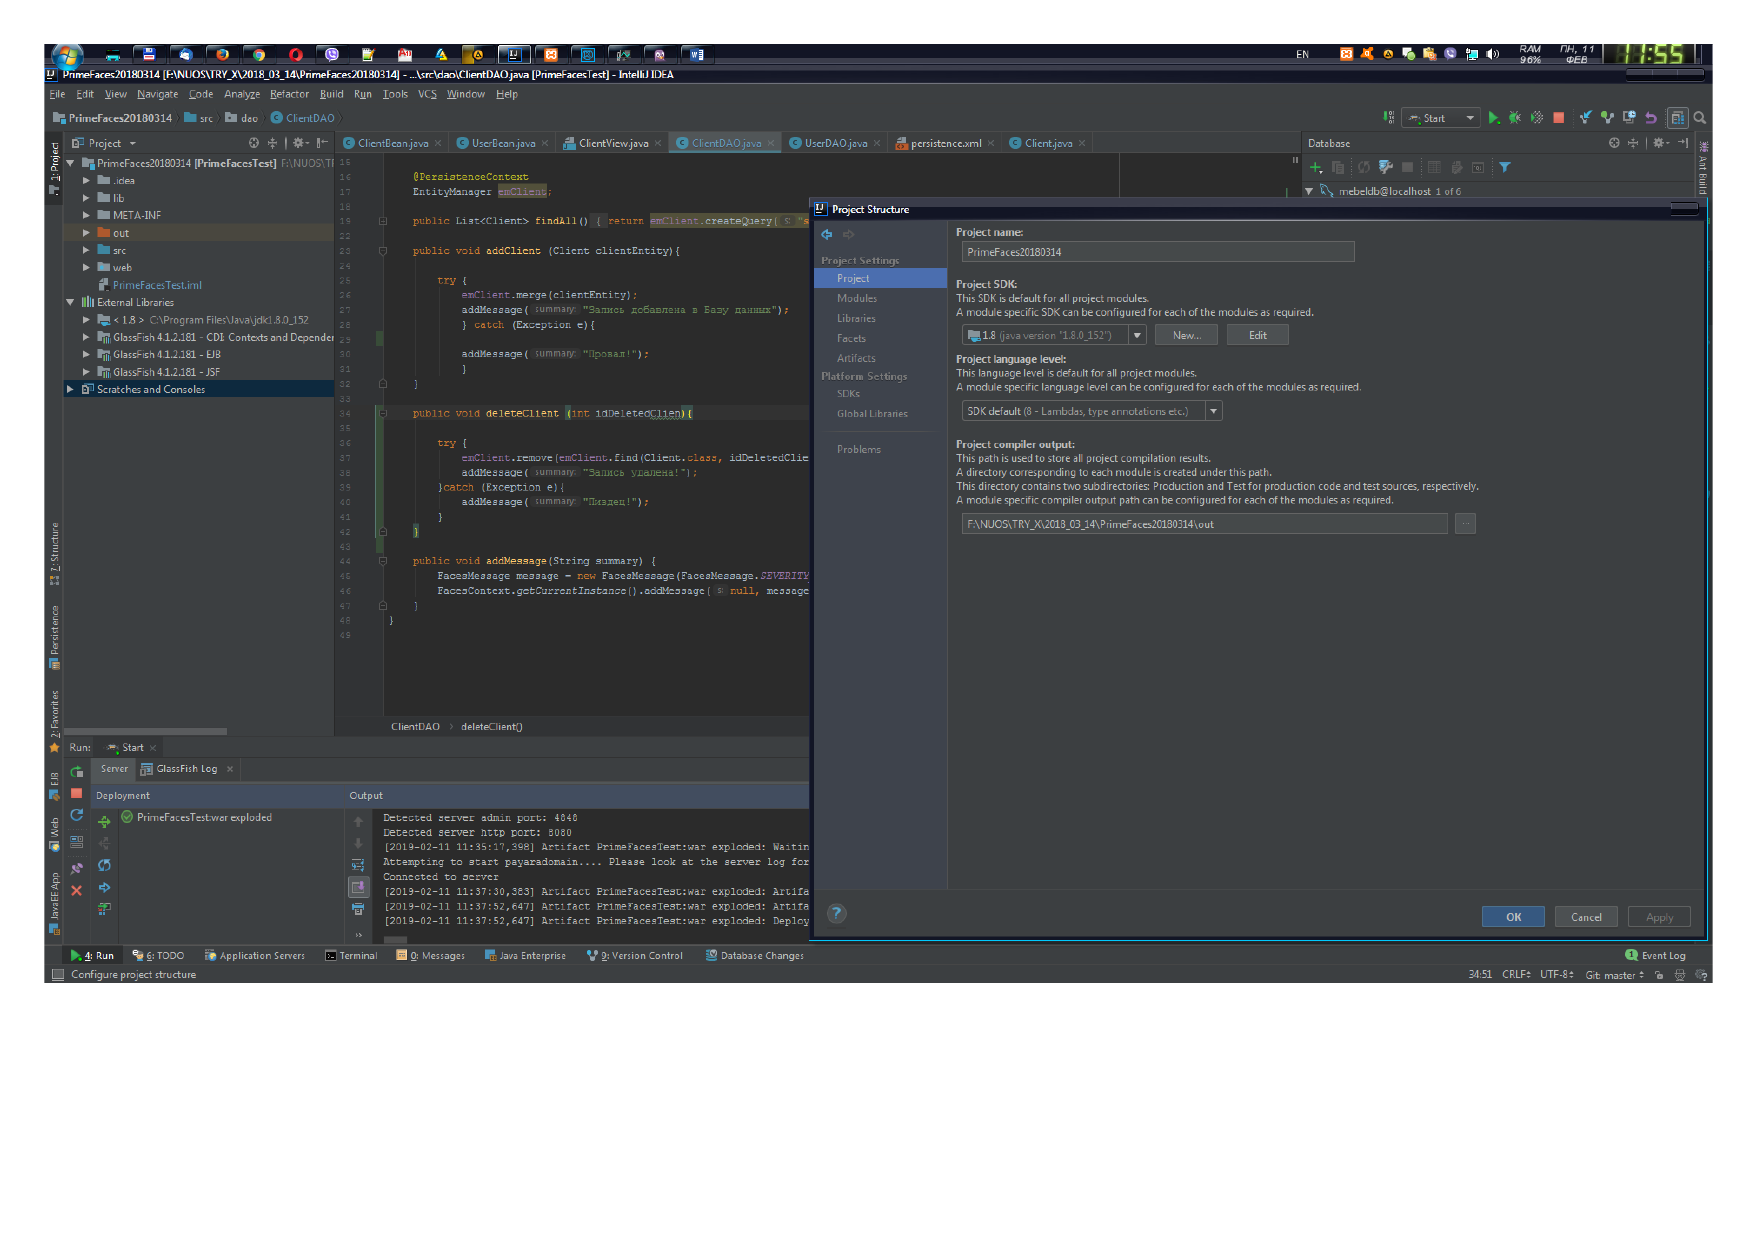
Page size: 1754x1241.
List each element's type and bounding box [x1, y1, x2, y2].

picture [44, 44, 1713, 983]
